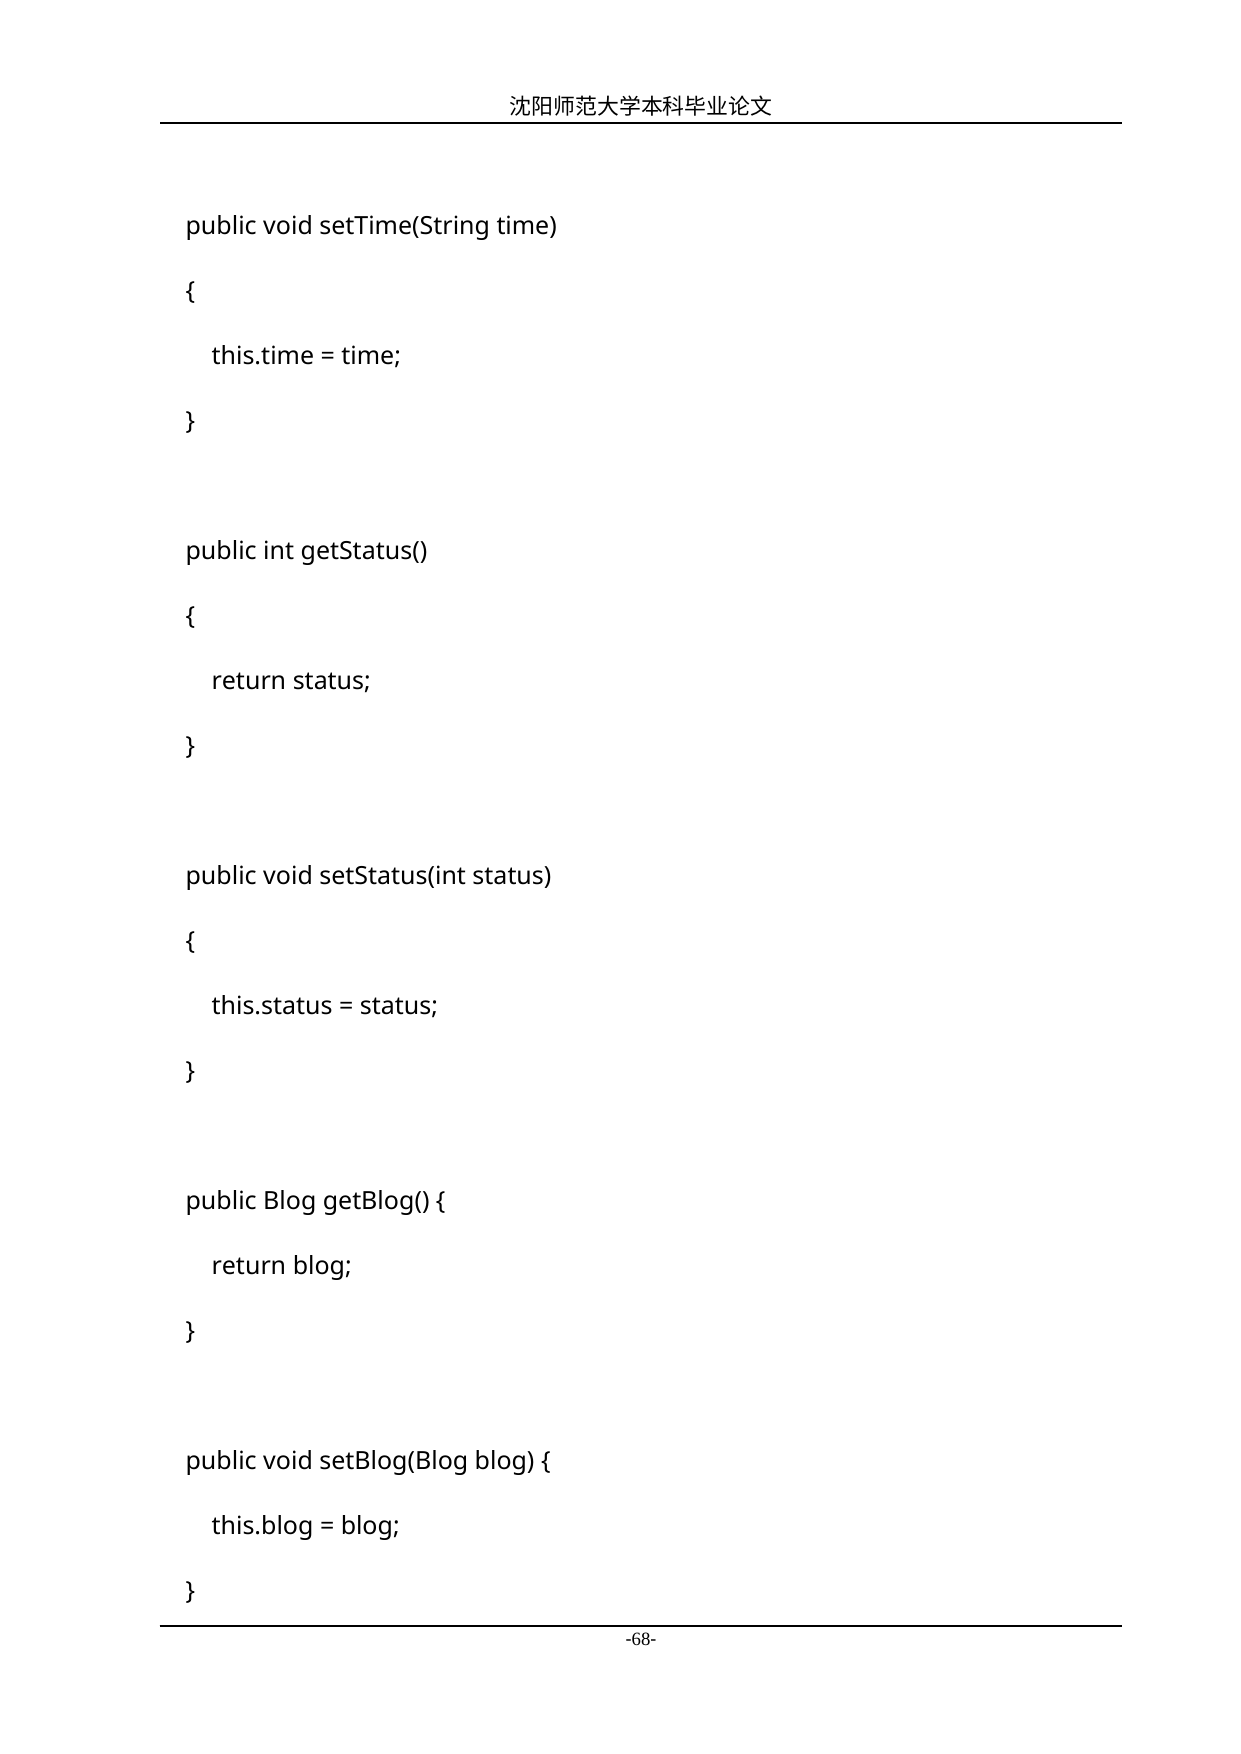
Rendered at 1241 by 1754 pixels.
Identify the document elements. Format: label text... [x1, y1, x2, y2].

text { [159, 907, 1122, 972]
text public void setBlog(Blog blog) { [159, 1427, 1122, 1492]
text this.status = status; [159, 972, 1122, 1037]
text } [159, 1037, 1122, 1102]
text this.time = time; [159, 322, 1122, 387]
text { [159, 257, 1122, 322]
text } [159, 1297, 1122, 1362]
text public int getStatus() [159, 517, 1122, 582]
text public void setStatus(int status) [159, 842, 1122, 907]
text return status; [159, 647, 1122, 712]
text public void setTime(String time) [159, 192, 1122, 257]
text { [159, 582, 1122, 647]
text return blog; [159, 1232, 1122, 1297]
text this.blog = blog; [159, 1492, 1122, 1557]
text } [159, 387, 1122, 452]
text } [159, 712, 1122, 777]
text } [159, 1557, 1122, 1622]
text public Blog getBlog() { [159, 1167, 1122, 1232]
